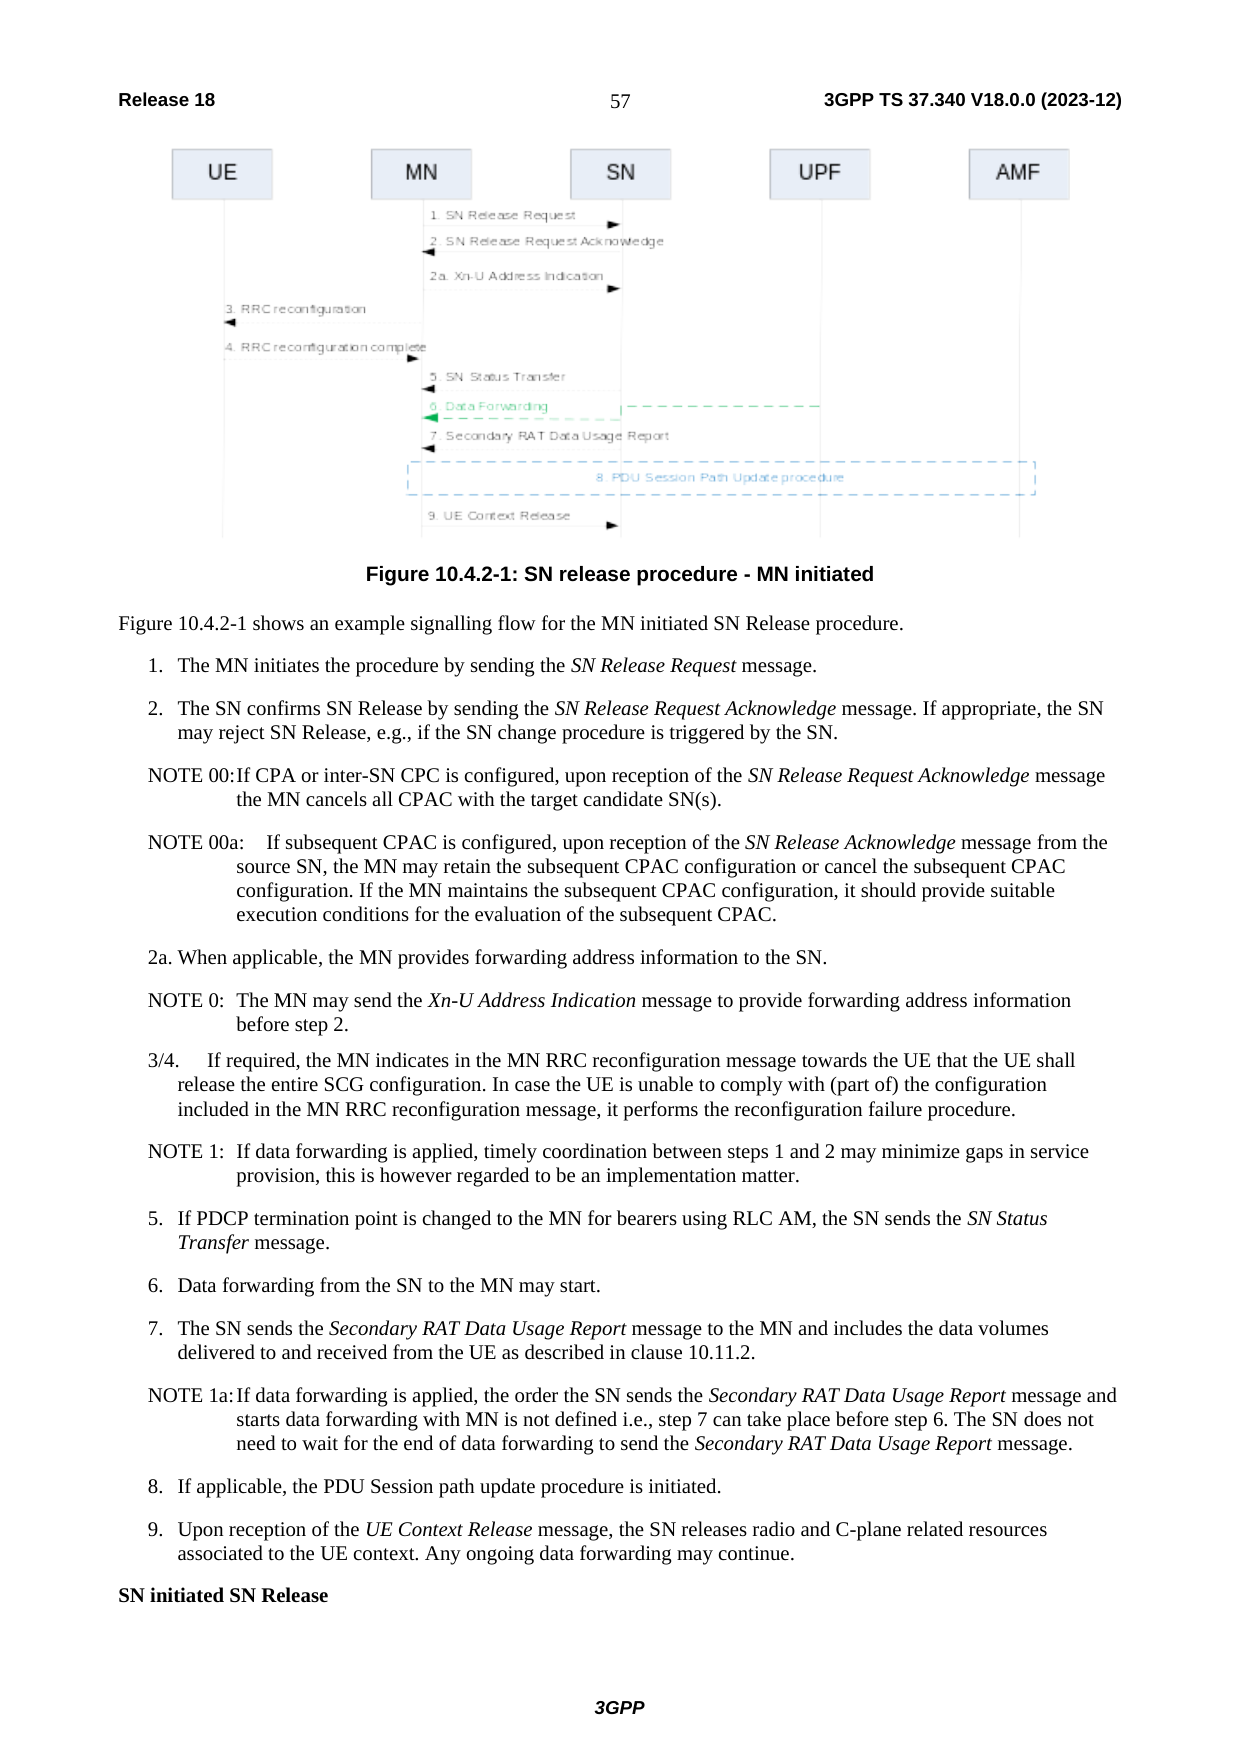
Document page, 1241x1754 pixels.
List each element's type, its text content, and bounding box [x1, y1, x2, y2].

text Figure 10.4.2-1 shows an example signalling flow for the MN initiated SN Release procedure. [118, 611, 1122, 634]
text 1. The MN initiates the procedure by sending the SN Release Request message. [148, 653, 1122, 677]
text NOTE 1a: If data forwarding is applied, the order the SN sends the Secondary RAT Data Usage Report message and starts data forwarding with MN is not defined i.e., step 7 can take place before step 6. The SN does not need to wait for the end of data forwarding to send the Secondary RAT Data Usage Report message. [148, 1383, 1122, 1455]
text 9. Upon reception of the UE Context Release message, the SN releases radio and C-plane related resources associated to the UE context. Any ongoing data forwarding may continue. [148, 1516, 1122, 1564]
text NOTE 00: If CPA or inter-SN CPC is configured, upon reception of the SN Release Request Acknowledge message the MN cancels all CPAC with the target candidate SN(s). [148, 763, 1122, 811]
text NOTE 1: If data forwarding is applied, timely coordination between steps 1 and 2 may minimize gaps in service provision, this is however regarded to be an implementation matter. [148, 1139, 1122, 1187]
text 3/4. If required, the MN indicates in the MN RRC reconfiguration message towards the UE that the UE shall release the entire SCG configuration. In case the UE is unable to comply with (part of) the configuration included in the MN RRC reconfiguration message, it performs the reconfiguration failure procedure. [148, 1048, 1122, 1121]
text SN initiated SN Release [118, 1583, 1122, 1607]
text 7. The SN sends the Secondary RAT Data Usage Report message to the MN and includes the data volumes delivered to and received from the UE as described in clause 10.11.2. [148, 1316, 1122, 1364]
text NOTE 00a: If subsequent CPAC is configured, upon reception of the SN Release Acknowledge message from the source SN, the MN may retain the subsequent CPAC configuration or cancel the subsequent CPAC configuration. If the MN maintains the subsequent CPAC configuration, it should provide suitable execution conditions for the evaluation of the subsequent CPAC. [148, 830, 1122, 926]
text NOTE 0: The MN may send the Xn-U Address Indication message to provide forwarding address information before step 2. [148, 988, 1122, 1036]
text Figure 10.4.2-1: SN release procedure - MN initiated [118, 562, 1122, 586]
text 5. If PDCP termination point is changed to the MN for bearers using RLC AM, the SN sends the SN Status Transfer message. [148, 1206, 1122, 1254]
text 2a. When applicable, the MN provides forwarding address information to the SN. [148, 945, 1122, 969]
text 8. If applicable, the PDU Session path update procedure is initiated. [148, 1474, 1122, 1498]
text 6. Data forwarding from the SN to the MN may start. [148, 1273, 1122, 1297]
text 2. The SN confirms SN Release by sending the SN Release Request Acknowledge message. If appropriate, the SN may reject SN Release, e.g., if the SN change procedure is triggered by the SN. [148, 696, 1122, 744]
